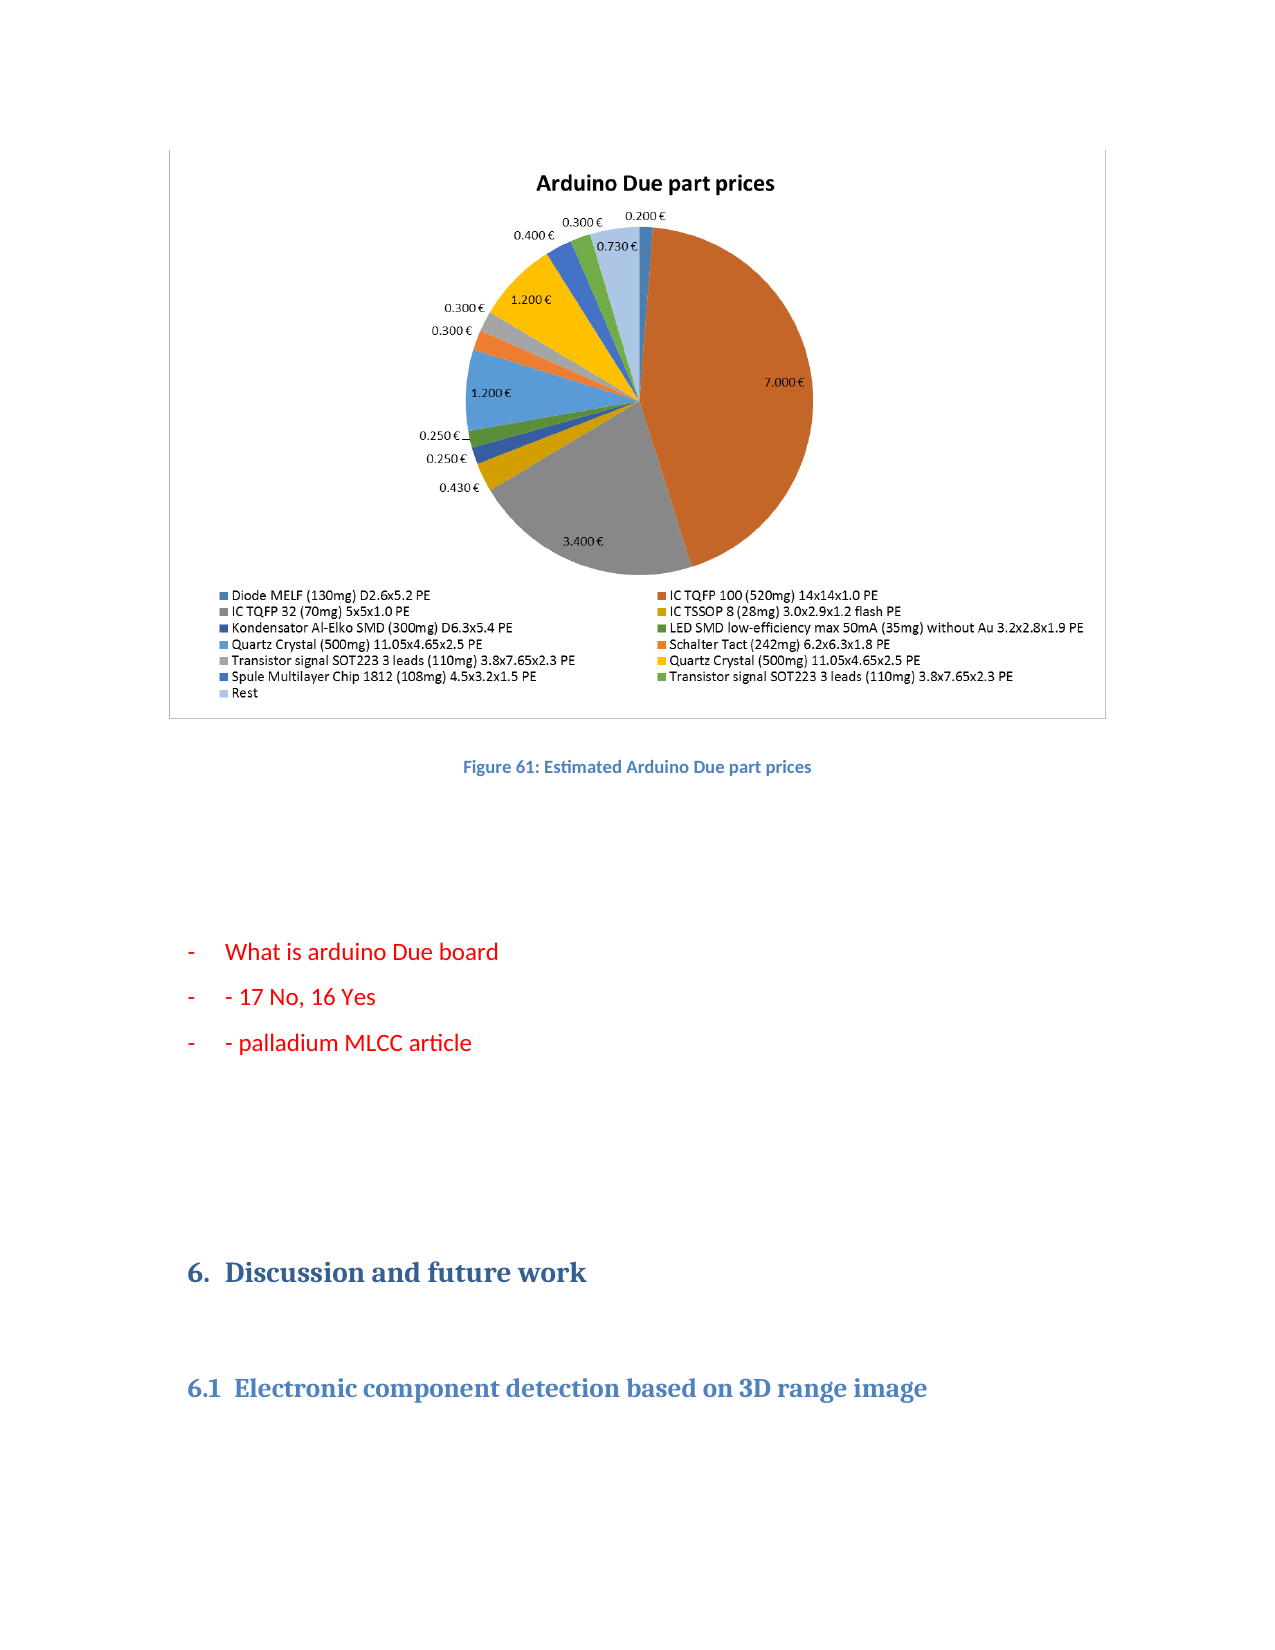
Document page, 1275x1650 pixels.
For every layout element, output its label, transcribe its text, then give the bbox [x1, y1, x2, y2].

subtitle Discussion and future work [187, 1256, 1125, 1290]
subtitle Electronic component detection based on 3D range image [187, 1373, 1125, 1404]
list - 17 No, 16 Yes [187, 982, 1125, 1012]
list - palladium MLCC article [187, 1027, 1125, 1058]
picture [169, 150, 1106, 719]
list What is arduino Due board [187, 936, 1125, 966]
